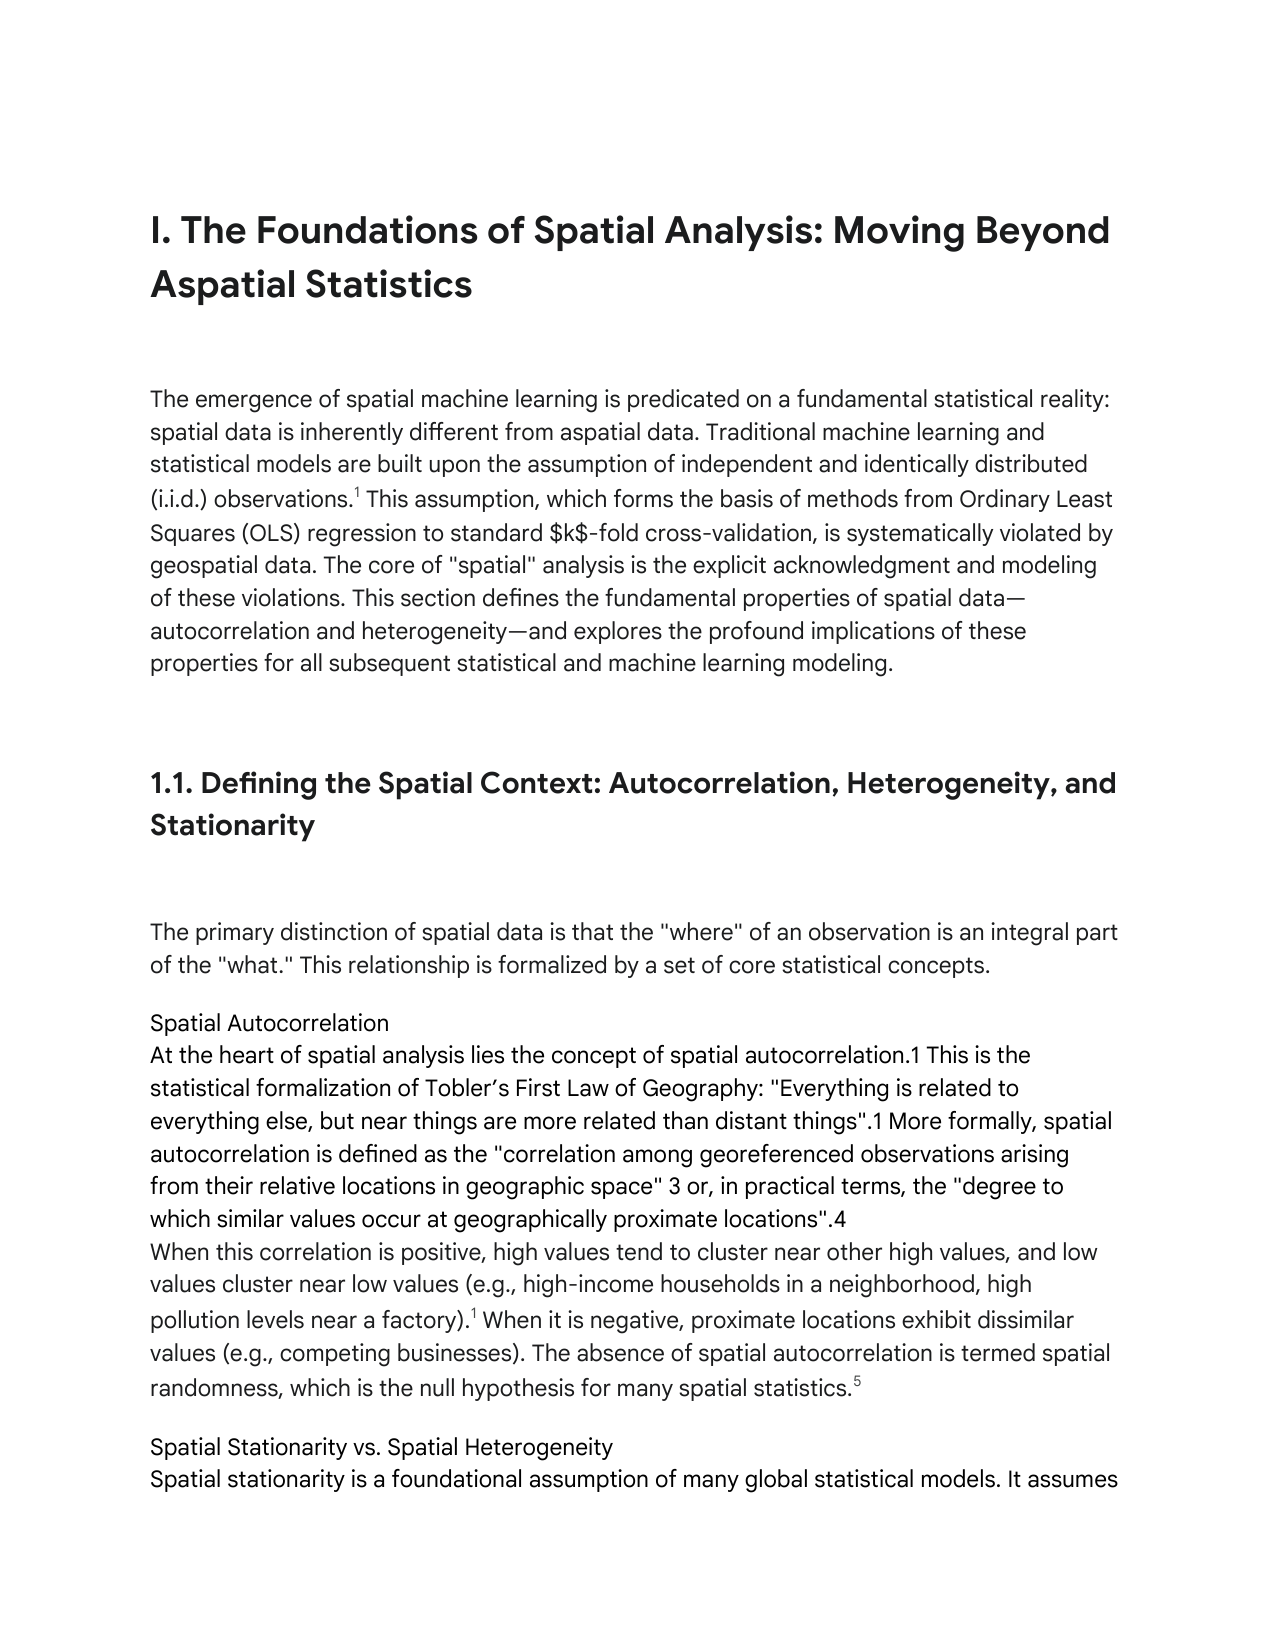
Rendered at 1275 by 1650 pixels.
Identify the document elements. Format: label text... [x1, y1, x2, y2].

text At the heart of spatial analysis lies the concept of spatial autocorrelation.1 This is the statistical formalization of Tobler’s First Law of Geography: "Everything is related to everything else, but near things are more related than distant things".1 More formally, spatial autocorrelation is defined as the "correlation among georeferenced observations arising from their relative locations in geographic space" 3 or, in practical terms, the "degree to which similar values occur at geographically proximate locations".4 [150, 1042, 1125, 1234]
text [150, 1466, 1125, 1494]
text Spatial Autocorrelation [150, 1009, 1125, 1038]
text When this correlation is positive, high values tend to cluster near other high values, and low values cluster near low values (e.g., high-income households in a neighborhood, high pollution levels near a factory).1 When it is negative, proximate locations exhibit dissimilar values (e.g., competing businesses). The absence of spatial autocorrelation is termed spatial randomness, which is the null hypothesis for many spatial statistics.5 [150, 1238, 1125, 1404]
subtitle I. The Foundations of Spatial Analysis: Moving Beyond Aspatial Statistics [150, 208, 1125, 308]
subtitle 1.1. Defining the Spatial Context: Autocorrelation, Heterogeneity, and Stationarity [150, 765, 1125, 843]
text The primary distinction of spatial data is that the "where" of an observation is an integral part of the "what." This relationship is formalized by a set of core statistical concepts. [150, 919, 1125, 980]
text Spatial Stationarity vs. Spatial Heterogeneity [150, 1433, 1125, 1462]
text The emergence of spatial machine learning is predicated on a fundamental statistical reality: spatial data is inherently different from aspatial data. Traditional machine learning and statistical models are built upon the assumption of independent and identically distributed (i.i.d.) observations.1 This assumption, which forms the basis of methods from Ordinary Least Squares (OLS) regression to standard $k$-fold cross-validation, is systematically violated by geospatial data. The core of "spatial" analysis is the explicit acknowledgment and modeling of these violations. This section defines the fundamental properties of spatial data—autocorrelation and heterogeneity—and explores the profound implications of these properties for all subsequent statistical and machine learning modeling. [150, 385, 1125, 678]
